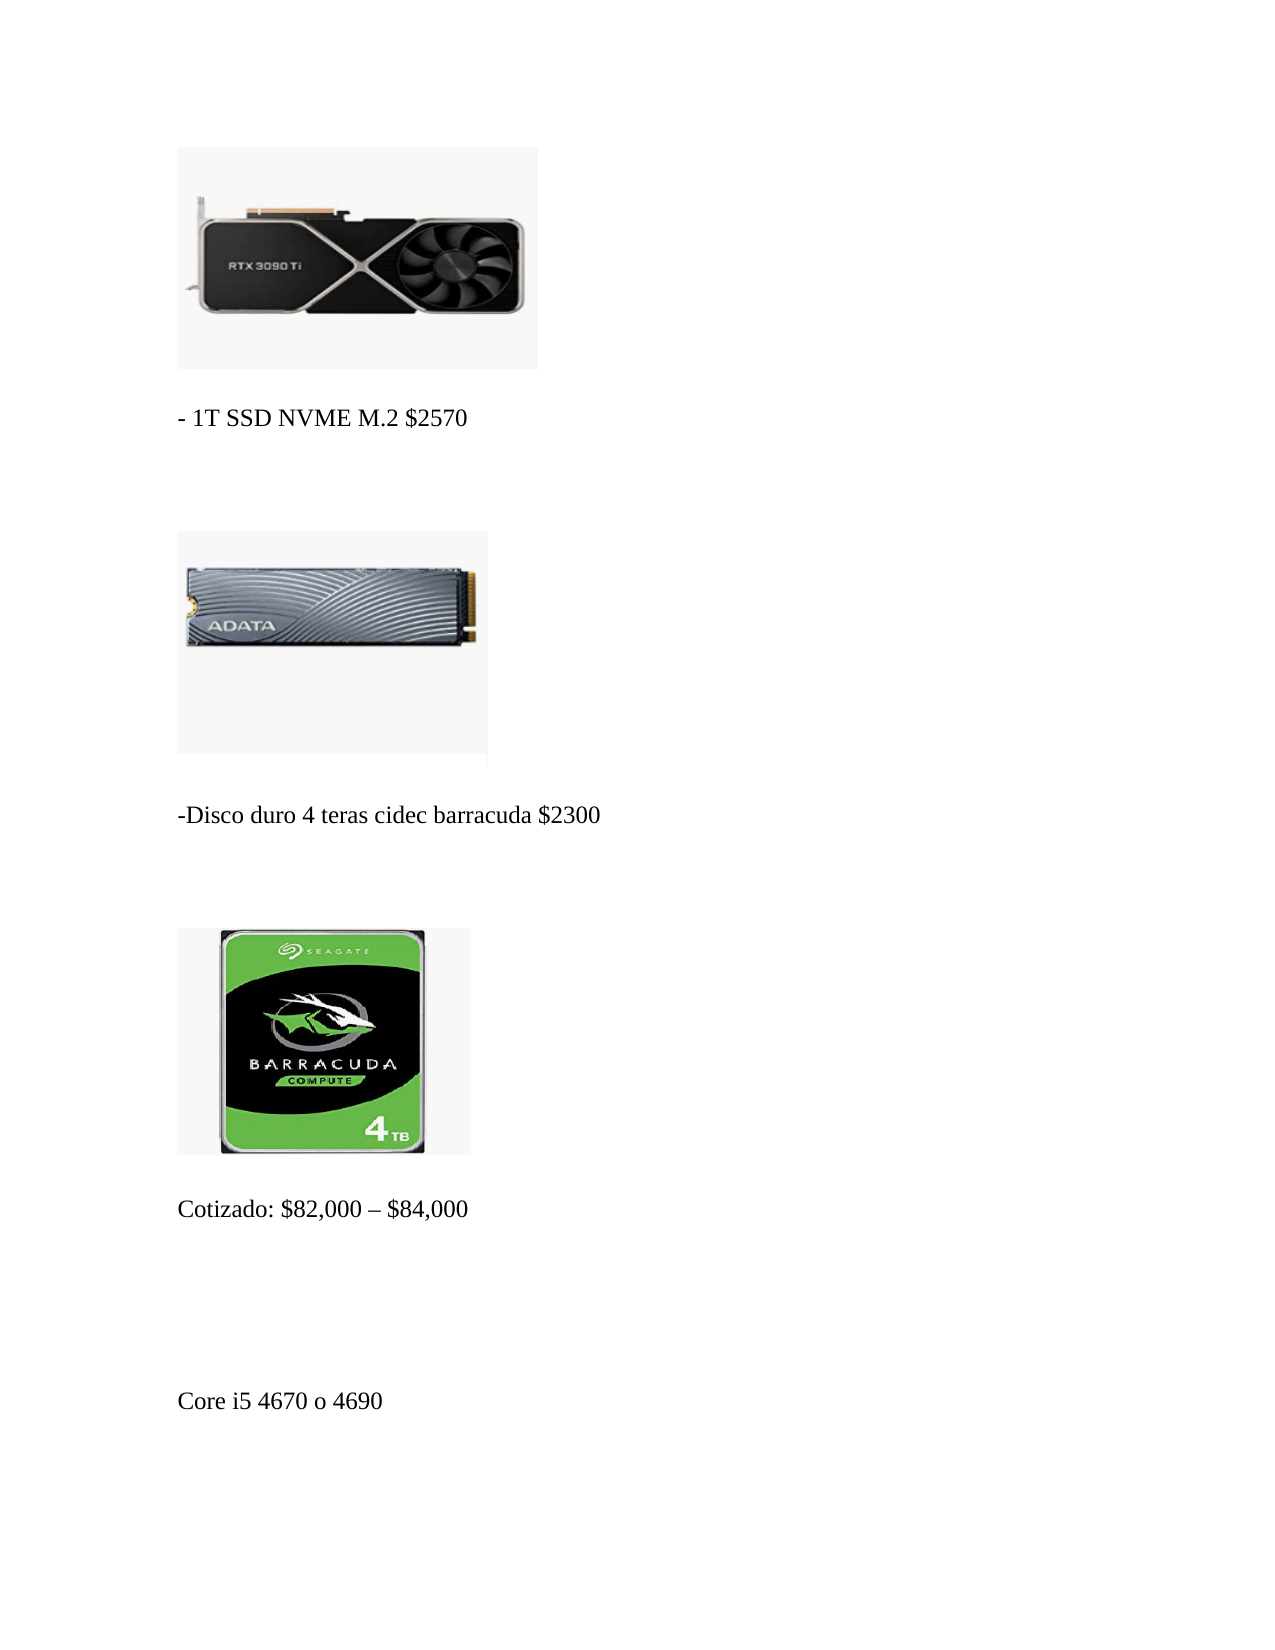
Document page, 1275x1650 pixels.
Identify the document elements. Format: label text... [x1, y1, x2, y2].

picture [177, 928, 471, 1159]
text - 1T SSD NVME M.2 $2570 [177, 403, 1098, 432]
text -Disco duro 4 teras cidec barracuda $2300 [177, 800, 1098, 829]
picture [177, 147, 546, 369]
picture [177, 531, 492, 766]
text Core i5 4670 o 4690 [177, 1386, 1098, 1414]
text Cotizado: $82,000 – $84,000 [177, 1194, 1098, 1223]
